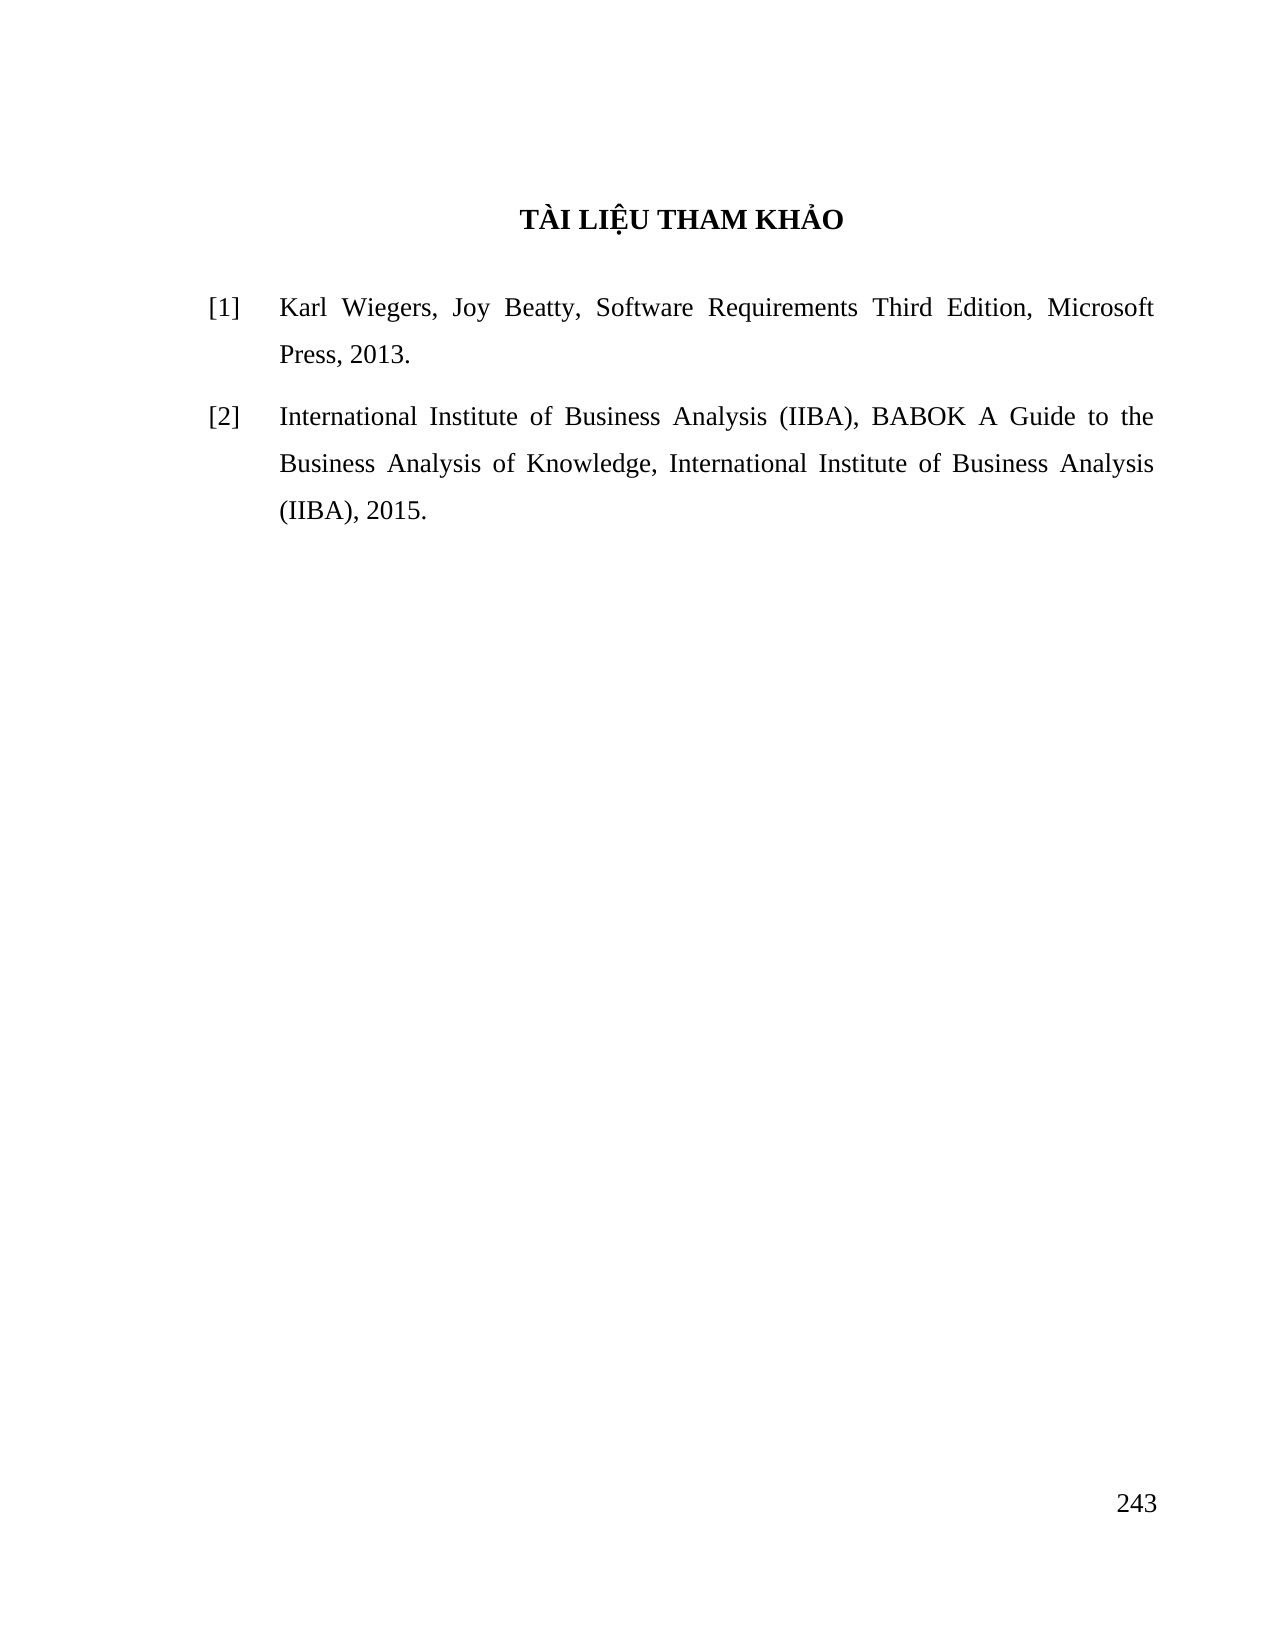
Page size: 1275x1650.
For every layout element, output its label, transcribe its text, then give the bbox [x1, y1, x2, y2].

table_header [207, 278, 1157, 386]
list TÀI LIỆU THAM KHẢO [207, 202, 1157, 236]
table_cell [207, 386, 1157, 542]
